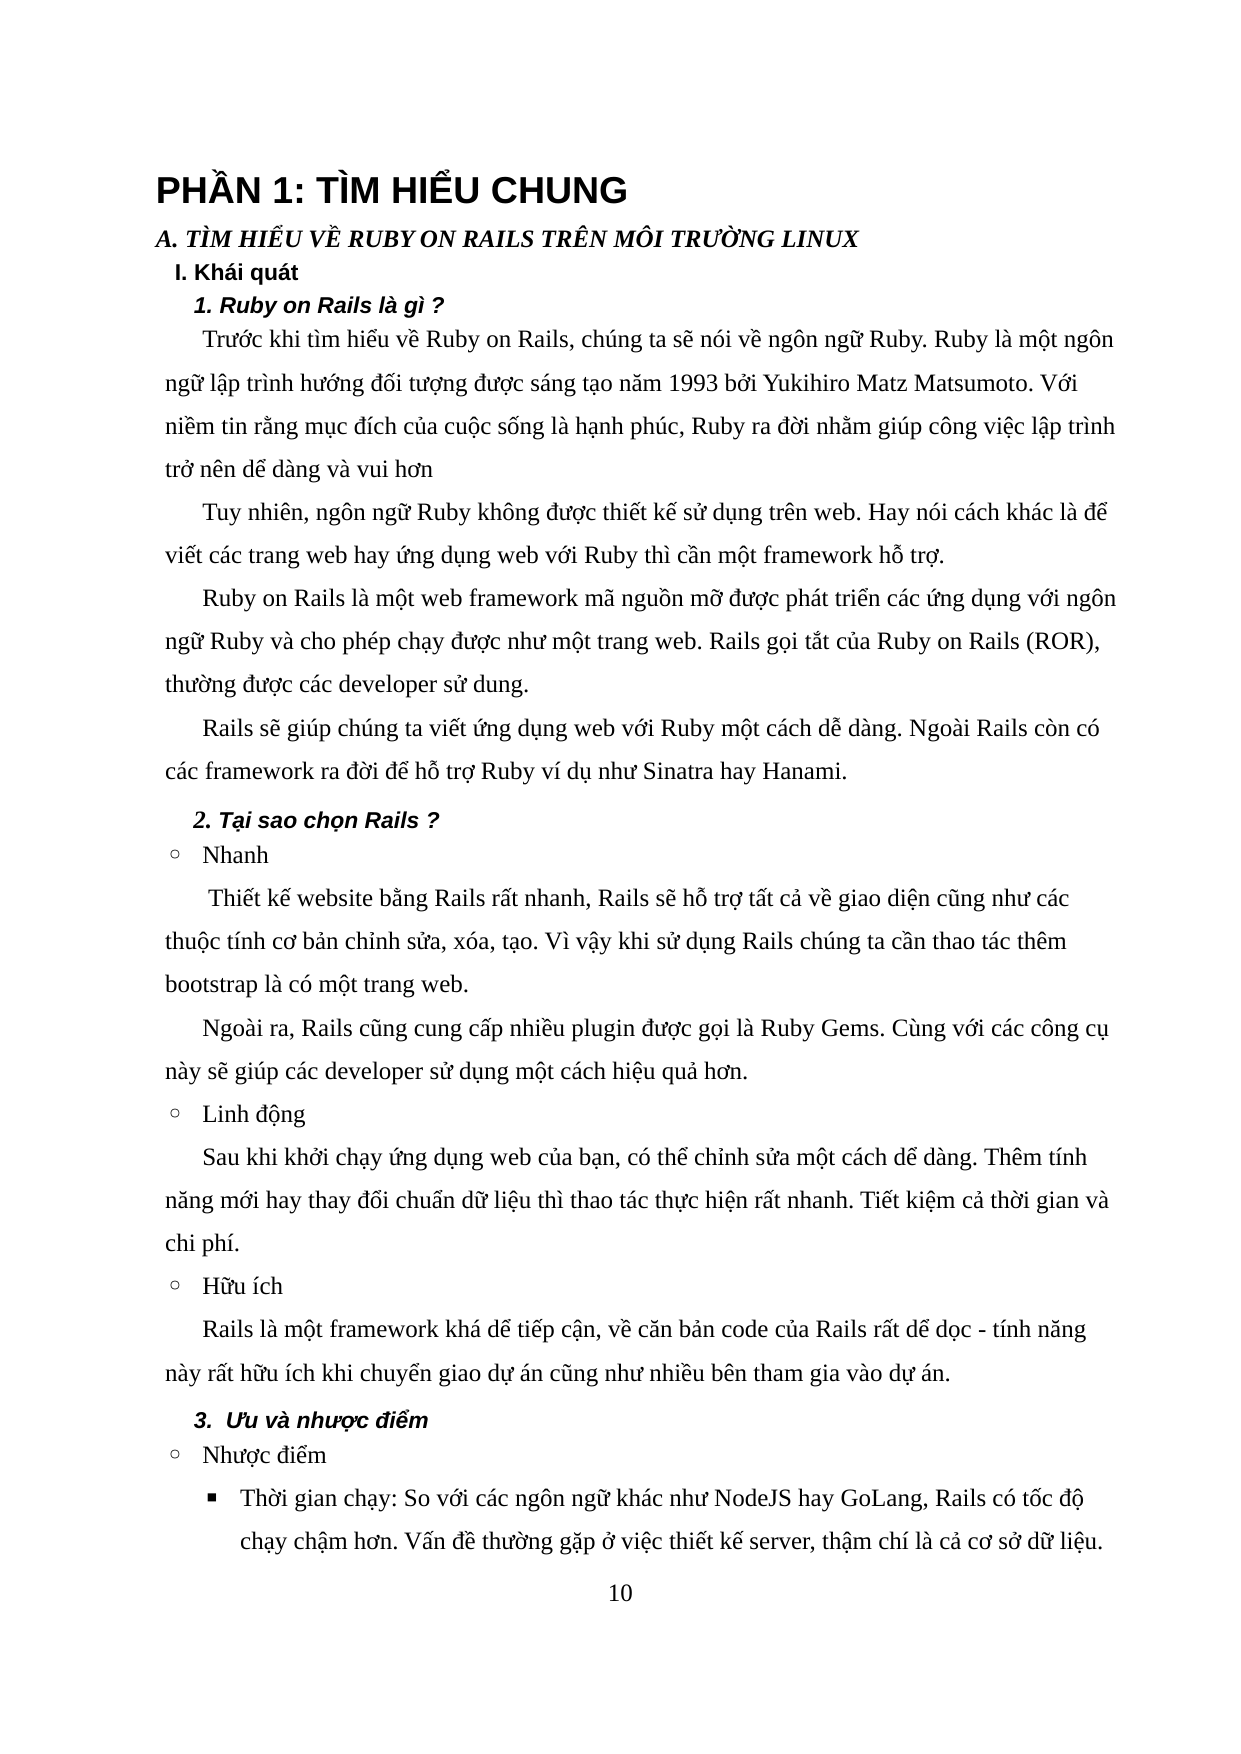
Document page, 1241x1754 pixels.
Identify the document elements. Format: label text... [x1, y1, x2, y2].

subtitle PHẦN 1: TÌM HIỂU CHUNG [156, 169, 1122, 212]
text Trước khi tìm hiểu về Ruby on Rails, chúng ta sẽ nói về ngôn ngữ Ruby. Ruby là một ngôn ngữ lập trình hướng đối tượng được sáng tạo năm 1993 bởi Yukihiro Matz Matsumoto. Với niềm tin rằng mục đích của cuộc sống là hạnh phúc, Ruby ra đời nhằm giúp công việc lập trình trở nên dể dàng và vui hơn [165, 324, 1122, 483]
text Ruby on Rails là một web framework mã nguồn mỡ được phát triển các ứng dụng với ngôn ngữ Ruby và cho phép chạy được như một trang web. Rails gọi tắt của Ruby on Rails (ROR), thường được các developer sử dung. [165, 583, 1122, 698]
list Linh động [165, 1099, 1122, 1128]
subtitle Ruby on Rails là gì ? [156, 292, 1122, 318]
text Sau khi khởi chạy ứng dụng web của bạn, có thể chỉnh sửa một cách dể dàng. Thêm tính năng mới hay thay đổi chuẩn dữ liệu thì thao tác thực hiện rất nhanh. Tiết kiệm cả thời gian và chi phí. [165, 1142, 1122, 1257]
text Rails là một framework khá dể tiếp cận, về căn bản code của Rails rất dể dọc - tính năng này rất hữu ích khi chuyển giao dự án cũng như nhiều bên tham gia vào dự án. [165, 1314, 1122, 1386]
list Hữu ích [165, 1271, 1122, 1300]
text Rails sẽ giúp chúng ta viết ứng dụng web với Ruby một cách dễ dàng. Ngoài Rails còn có các framework ra đời để hỗ trợ Ruby ví dụ như Sinatra hay Hanami. [165, 713, 1122, 784]
subtitle Tại sao chọn Rails ? [156, 805, 1122, 834]
text Ngoài ra, Rails cũng cung cấp nhiều plugin được gọi là Ruby Gems. Cùng với các công cụ này sẽ giúp các developer sử dụng một cách hiệu quả hơn. [165, 1013, 1122, 1084]
list Nhanh [165, 840, 1122, 869]
text Tuy nhiên, ngôn ngữ Ruby không được thiết kế sử dụng trên web. Hay nói cách khác là để viết các trang web hay ứng dụng web với Ruby thì cần một framework hỗ trợ. [165, 497, 1122, 569]
text Thiết kế website bằng Rails rất nhanh, Rails sẽ hỗ trợ tất cả về giao diện cũng như các thuộc tính cơ bản chỉnh sửa, xóa, tạo. Vì vậy khi sử dụng Rails chúng ta cần thao tác thêm bootstrap là có một trang web. [165, 883, 1122, 998]
subtitle Ưu và nhược điểm [156, 1407, 1122, 1433]
list Thời gian chạy: So với các ngôn ngữ khác như NodeJS hay GoLang, Rails có tốc độ chạy chậm hơn. Vấn đề thường gặp ở việc thiết kế server, thậm chí là cả cơ sở dữ liệu. [202, 1483, 1122, 1555]
subtitle Khái quát [156, 259, 1122, 286]
list Nhược điểm [165, 1440, 1122, 1468]
subtitle TÌM HIỂU VỀ RUBY ON RAILS TRÊN MÔI TRƯỜNG LINUX [156, 224, 1122, 253]
